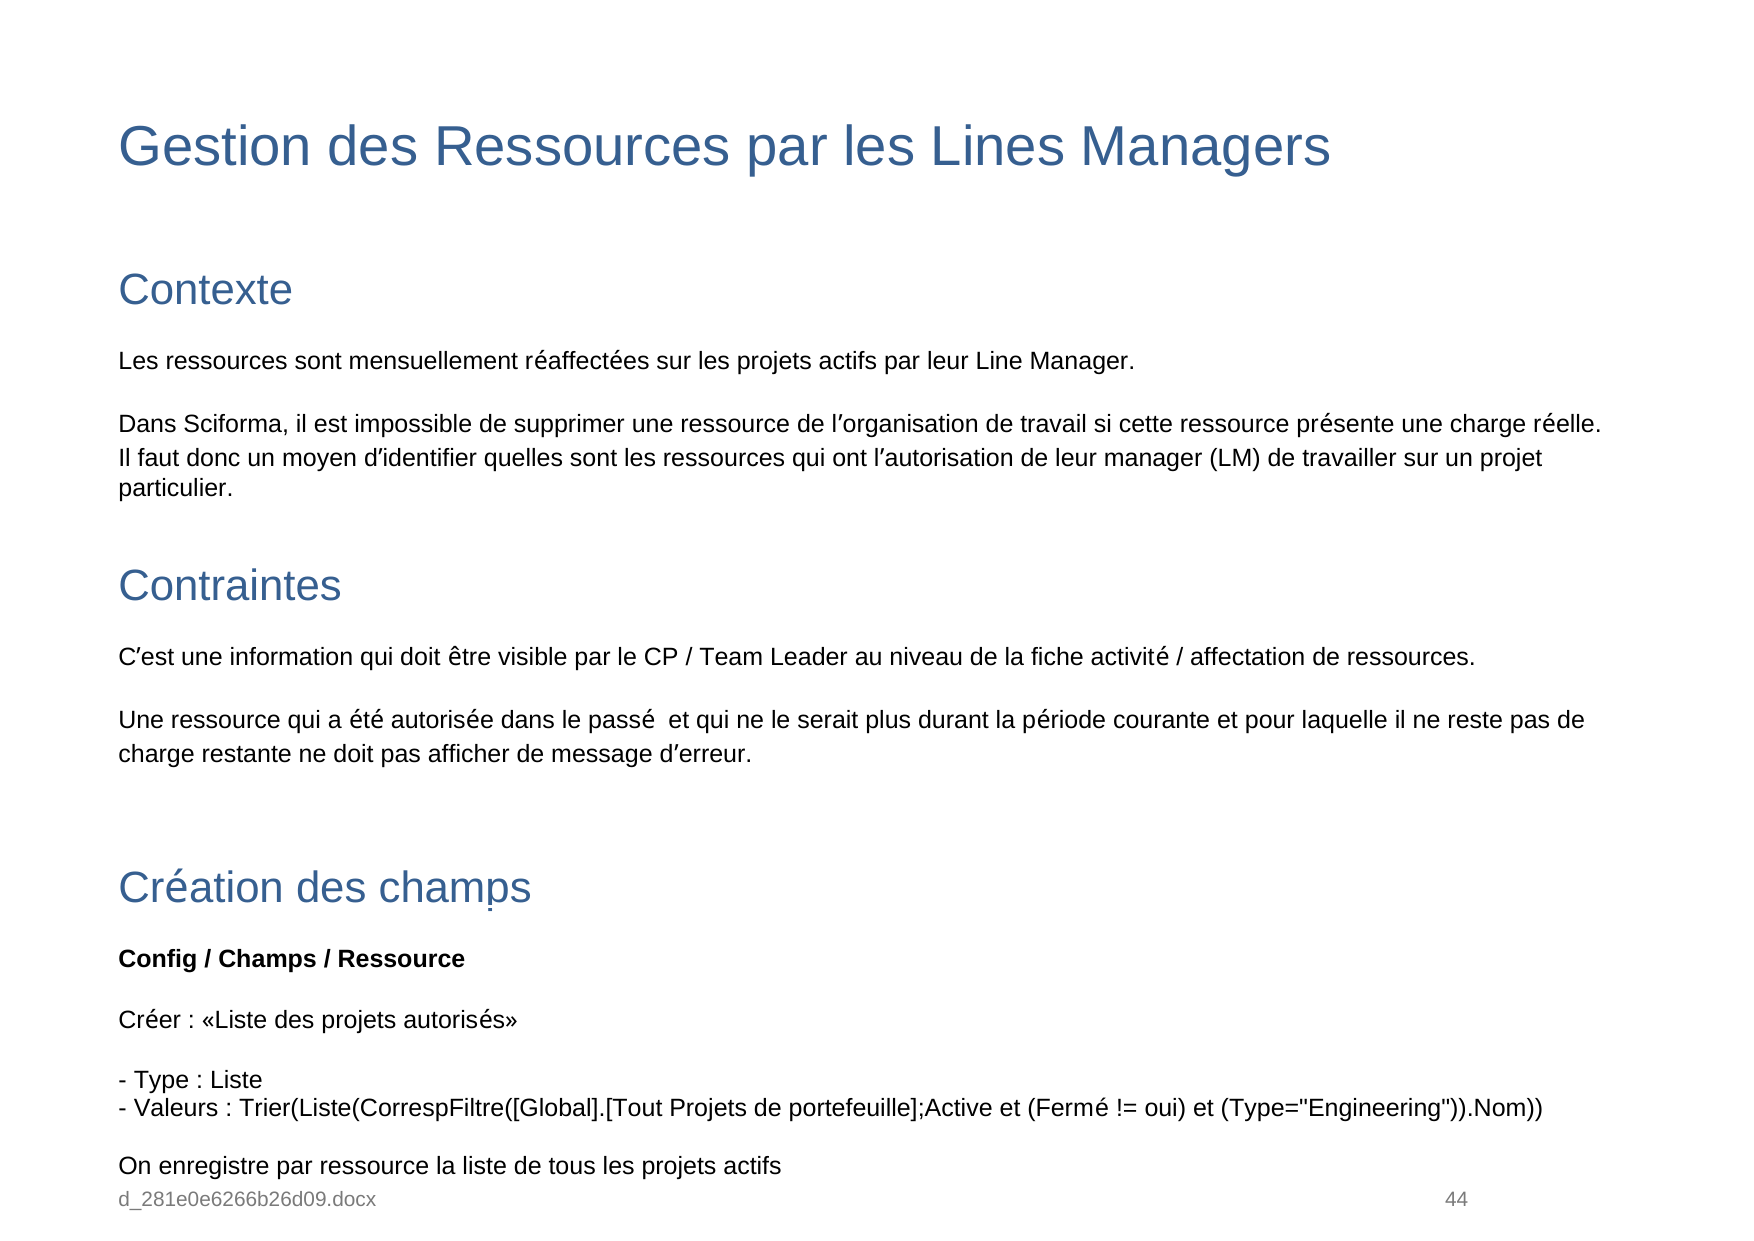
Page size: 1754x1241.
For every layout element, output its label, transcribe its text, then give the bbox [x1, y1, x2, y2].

text Contraintes [118, 560, 1636, 610]
text Config / Champs / Ressource [118, 944, 1636, 973]
text Création des champs [118, 856, 1636, 916]
list Type : Liste [118, 1064, 1636, 1093]
text Gestion des Ressources par les Lines Managers [118, 112, 1636, 177]
text Il faut donc un moyen d’identifier quelles sont les ressources qui ont l’autorisation de leur manager (LM) de travailler sur un projet particulier. [118, 439, 1636, 502]
text Les ressources sont mensuellement réaffectées sur les projets actifs par leur Line Manager. [118, 342, 1636, 377]
text Contexte [118, 263, 1636, 314]
text On enregistre par ressource la liste de tous les projets actifs [118, 1151, 1636, 1179]
text C’est une information qui doit être visible par le CP / Team Leader au niveau de la fiche activité / affectation de ressources. [118, 639, 1636, 673]
text Une ressource qui a été autorisée dans le passé et qui ne le serait plus durant la période courante et pour laquelle il ne reste pas de charge restante ne doit pas afficher de message d’erreur. [118, 702, 1636, 770]
text Dans Sciforma, il est impossible de supprimer une ressource de l’organisation de travail si cette ressource présente une charge réelle. [118, 405, 1636, 439]
list Valeurs : Trier(Liste(CorrespFiltre([Global].[Tout Projets de portefeuille];Active et (Fermé != oui) et (Type="Engineering")).Nom)) [118, 1093, 1636, 1122]
text Créer : «Liste des projets autorisés» [118, 1002, 1636, 1036]
